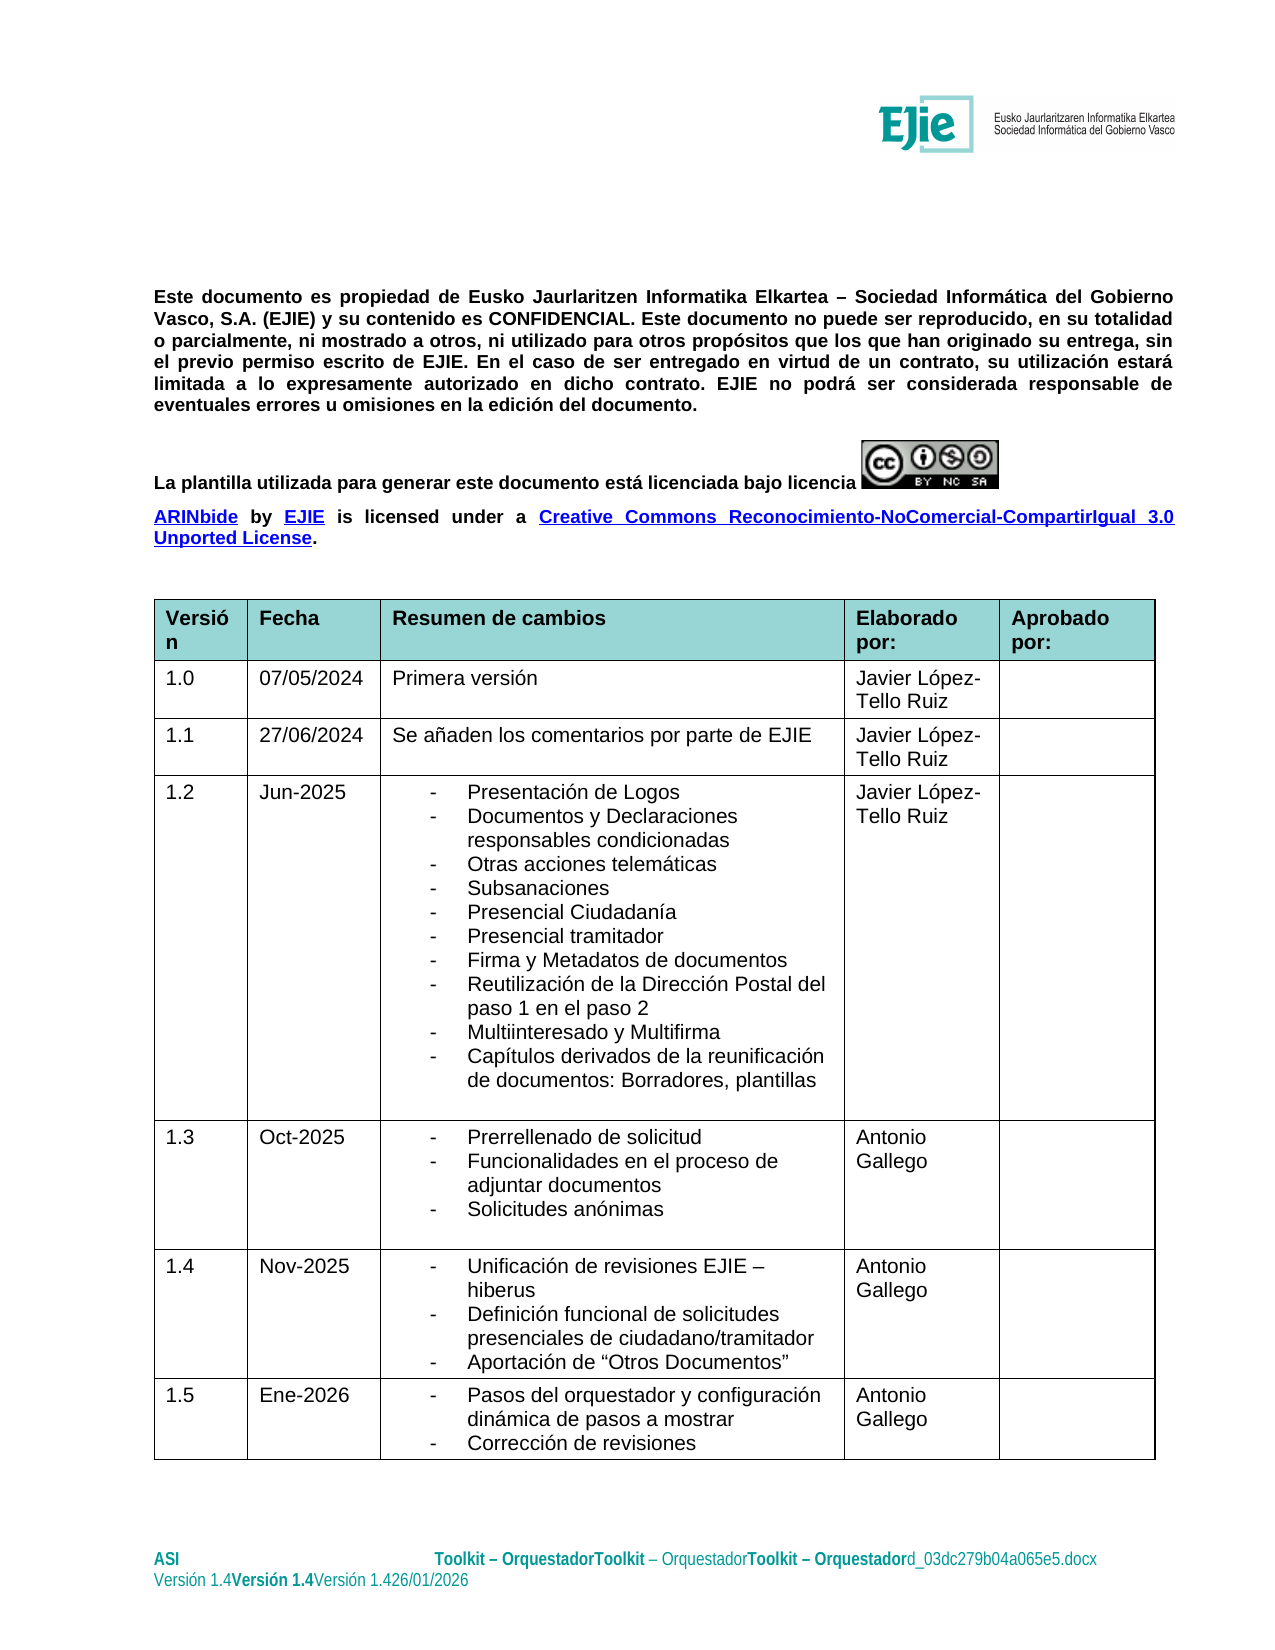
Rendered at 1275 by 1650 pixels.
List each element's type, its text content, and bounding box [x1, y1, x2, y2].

picture [878, 95, 1175, 153]
table_cell Prerrellenado de solicitud Funcionalidades en el proceso de adjuntar documentos Solicitudes anónimas [381, 1121, 844, 1249]
table_cell Primera versión [381, 661, 844, 717]
text La plantilla utilizada para generar este documento está licenciada bajo licencia [154, 441, 1174, 493]
table_cell Antonio Gallego [845, 1121, 999, 1249]
table_cell Jun-2025 [248, 776, 380, 1119]
text Este documento es propiedad de Eusko Jaurlaritzen Informatika Elkartea – Sociedad Informática del Gobierno Vasco, S.A. (EJIE) y su contenido es CONFIDENCIAL. Este documento no puede ser reproducido, en su totalidad o parcialmente, ni mostrado a otros, ni utilizado para otros propósitos que los que han originado su entrega, sin el previo permiso escrito de EJIE. En el caso de ser entregado en virtud de un contrato, su utilización estará limitada a lo expresamente autorizado en dicho contrato. EJIE no podrá ser considerada responsable de eventuales errores u omisiones en la edición del documento. [154, 286, 1174, 416]
table_cell [1000, 719, 1154, 775]
table_cell Presentación de Logos Documentos y Declaraciones responsables condicionadas Otras acciones telemáticas Subsanaciones Presencial Ciudadanía Presencial tramitador Firma y Metadatos de documentos Reutilización de la Dirección Postal del paso 1 en el paso 2 Multiinteresado y Multifirma Capítulos derivados de la reunificación de documentos: Borradores, plantillas [381, 776, 844, 1119]
table_cell 1.1 [155, 719, 247, 775]
table_cell 27/06/2024 [248, 719, 380, 775]
table_header Versión [155, 600, 247, 660]
table_cell Javier López-Tello Ruiz [845, 719, 999, 775]
table_cell Oct-2025 [248, 1121, 380, 1249]
table_cell [1000, 1379, 1154, 1459]
table_cell 1.0 [155, 661, 247, 717]
table_cell Antonio Gallego [845, 1379, 999, 1459]
table_cell 1.4 [155, 1250, 247, 1378]
table_cell [1000, 1250, 1154, 1378]
table_header Aprobado por: [1000, 600, 1154, 660]
table_header Fecha [248, 600, 380, 660]
table_cell Nov-2025 [248, 1250, 380, 1378]
table_cell Se añaden los comentarios por parte de EJIE [381, 719, 844, 775]
table_cell 07/05/2024 [248, 661, 380, 717]
table_cell 1.2 [155, 776, 247, 1119]
table_cell Ene-2026 [248, 1379, 380, 1459]
table_cell 1.3 [155, 1121, 247, 1249]
table_cell Javier López-Tello Ruiz [845, 661, 999, 717]
table_cell Antonio Gallego [845, 1250, 999, 1378]
table_cell Pasos del orquestador y configuración dinámica de pasos a mostrar Corrección de revisiones [381, 1379, 844, 1459]
table_cell 1.5 [155, 1379, 247, 1459]
text ARINbide by EJIE is licensed under a Creative Commons Reconocimiento-NoComercial-CompartirIgual 3.0 Unported License. [154, 506, 1174, 549]
table_cell [1000, 1121, 1154, 1249]
table_header Elaborado por: [845, 600, 999, 660]
table_cell Javier López-Tello Ruiz [845, 776, 999, 1119]
table_cell [1000, 776, 1154, 1119]
picture [861, 440, 999, 489]
table_cell [1000, 661, 1154, 717]
table_cell Unificación de revisiones EJIE – hiberus Definición funcional de solicitudes presenciales de ciudadano/tramitador Aportación de “Otros Documentos” [381, 1250, 844, 1378]
table_header Resumen de cambios [381, 600, 844, 660]
